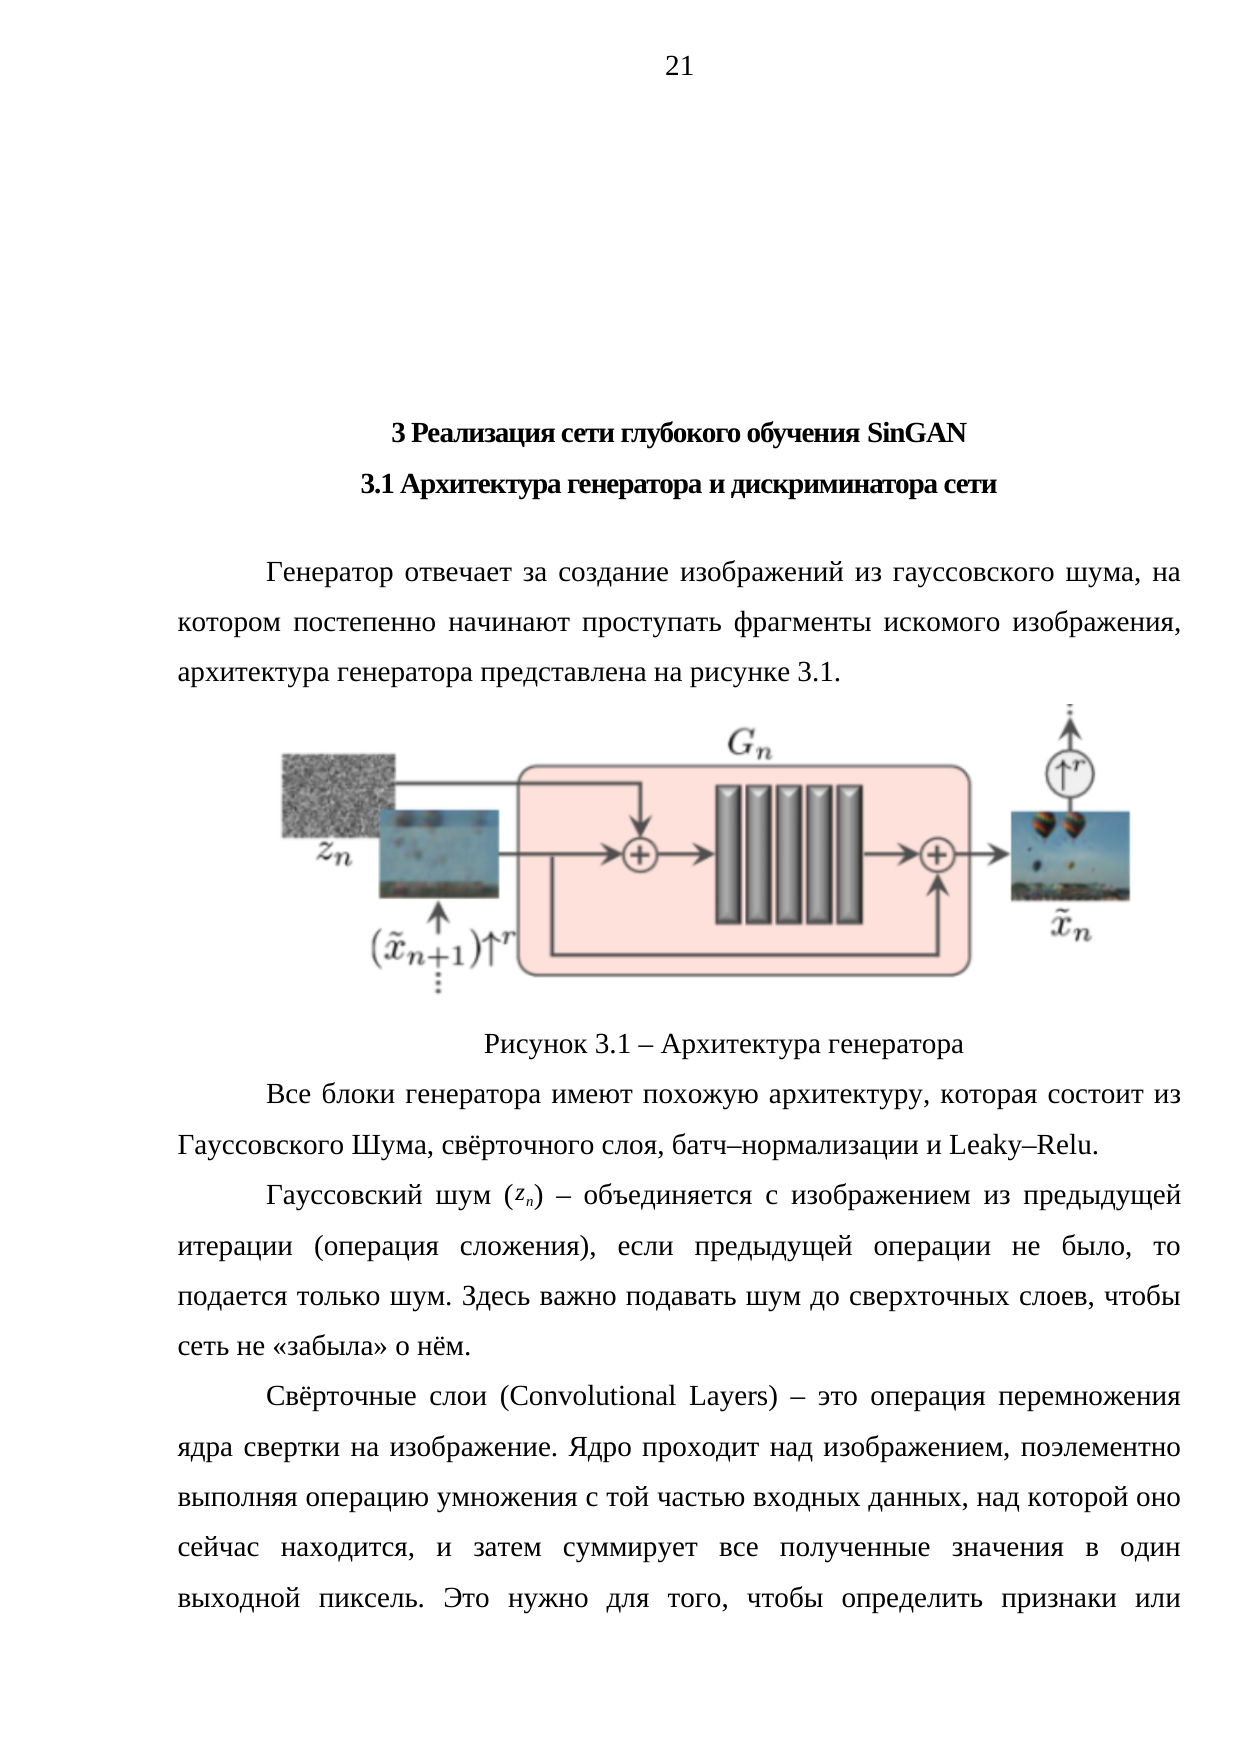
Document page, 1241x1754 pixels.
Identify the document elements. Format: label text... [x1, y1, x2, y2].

text Рисунок 3.1 – Архитектура генератора [177, 1026, 1182, 1060]
text Генератор отвечает за создание изображений из гауссовского шума, на котором постепенно начинают проступать фрагменты искомого изображения, архитектура генератора представлена на рисунке 3.1. [177, 554, 1182, 688]
text 3 Реализация сети глубокого обучения SinGAN [177, 416, 1182, 449]
picture [265, 704, 1173, 1010]
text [177, 1378, 1182, 1613]
text Гауссовский шум () – объединяется с изображением из предыдущей итерации (операция сложения), если предыдущей операции не было, то подается только шум. Здесь важно подавать шум до сверхточных слоев, чтобы сеть не «забыла» о нём. [177, 1177, 1182, 1362]
text 3.1 Архитектура генератора и дискриминатора сети [177, 466, 1182, 499]
text Все блоки генератора имеют похожую архитектуру, которая состоит из Гауссовского Шума, свёрточного слоя, батч–нормализации и Leaky–Relu. [177, 1077, 1182, 1161]
